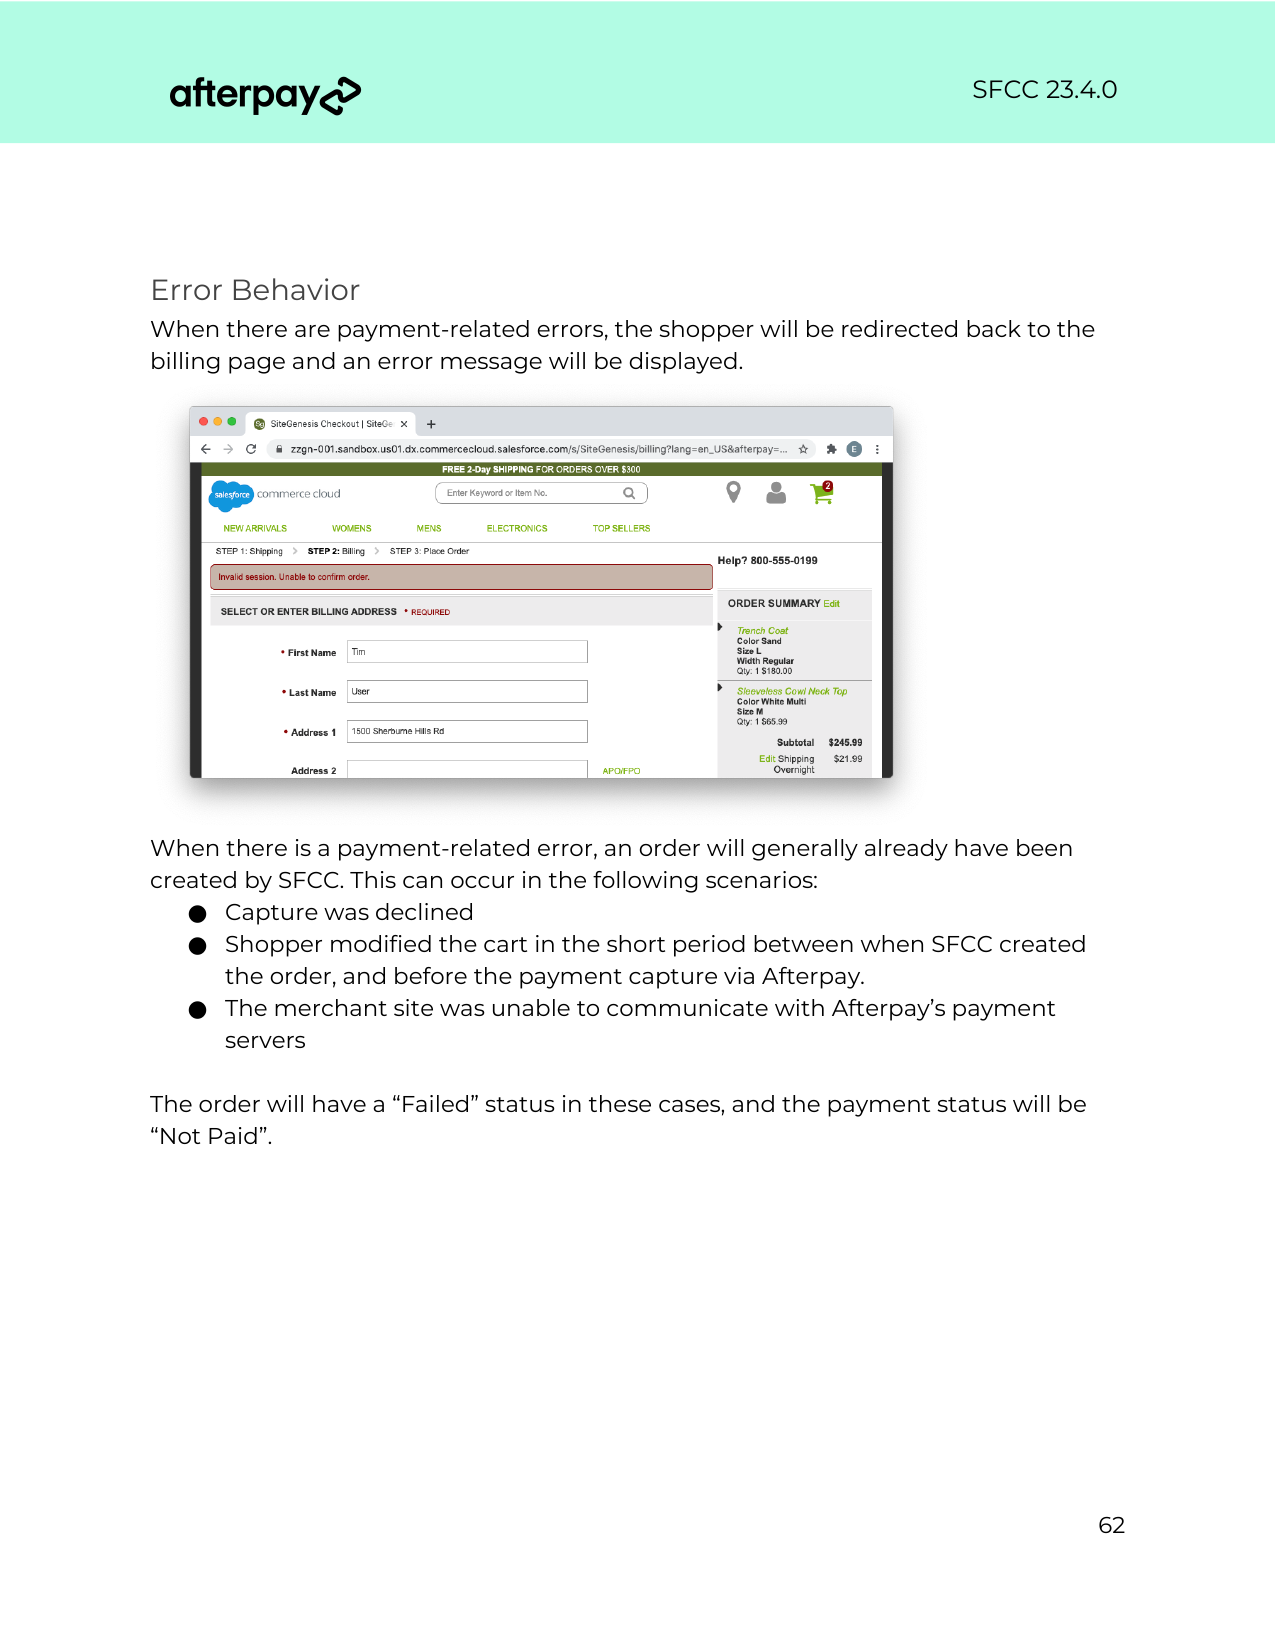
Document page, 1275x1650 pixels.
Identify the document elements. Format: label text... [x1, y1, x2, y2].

text When there is a payment-related error, an order will generally already have been created by SFCC. This can occur in the following scenarios: [150, 834, 1125, 894]
list Capture was declined [187, 898, 1125, 926]
text When there are payment-related errors, the shopper will be redirected back to the billing page and an error message will be displayed. [150, 316, 1125, 376]
list The merchant site was unable to communicate with Afterpay’s payment servers [187, 994, 1125, 1054]
list Shopper modified the cart in the short period between when SFCC created the order, and before the payment capture via Afterpay. [187, 930, 1125, 990]
picture [150, 379, 932, 830]
picture [134, 48, 397, 144]
text The order will have a “Failed” status in these cases, and the payment status will be “Not Paid”. [150, 1090, 1125, 1150]
subtitle Error Behavior [150, 272, 1125, 307]
